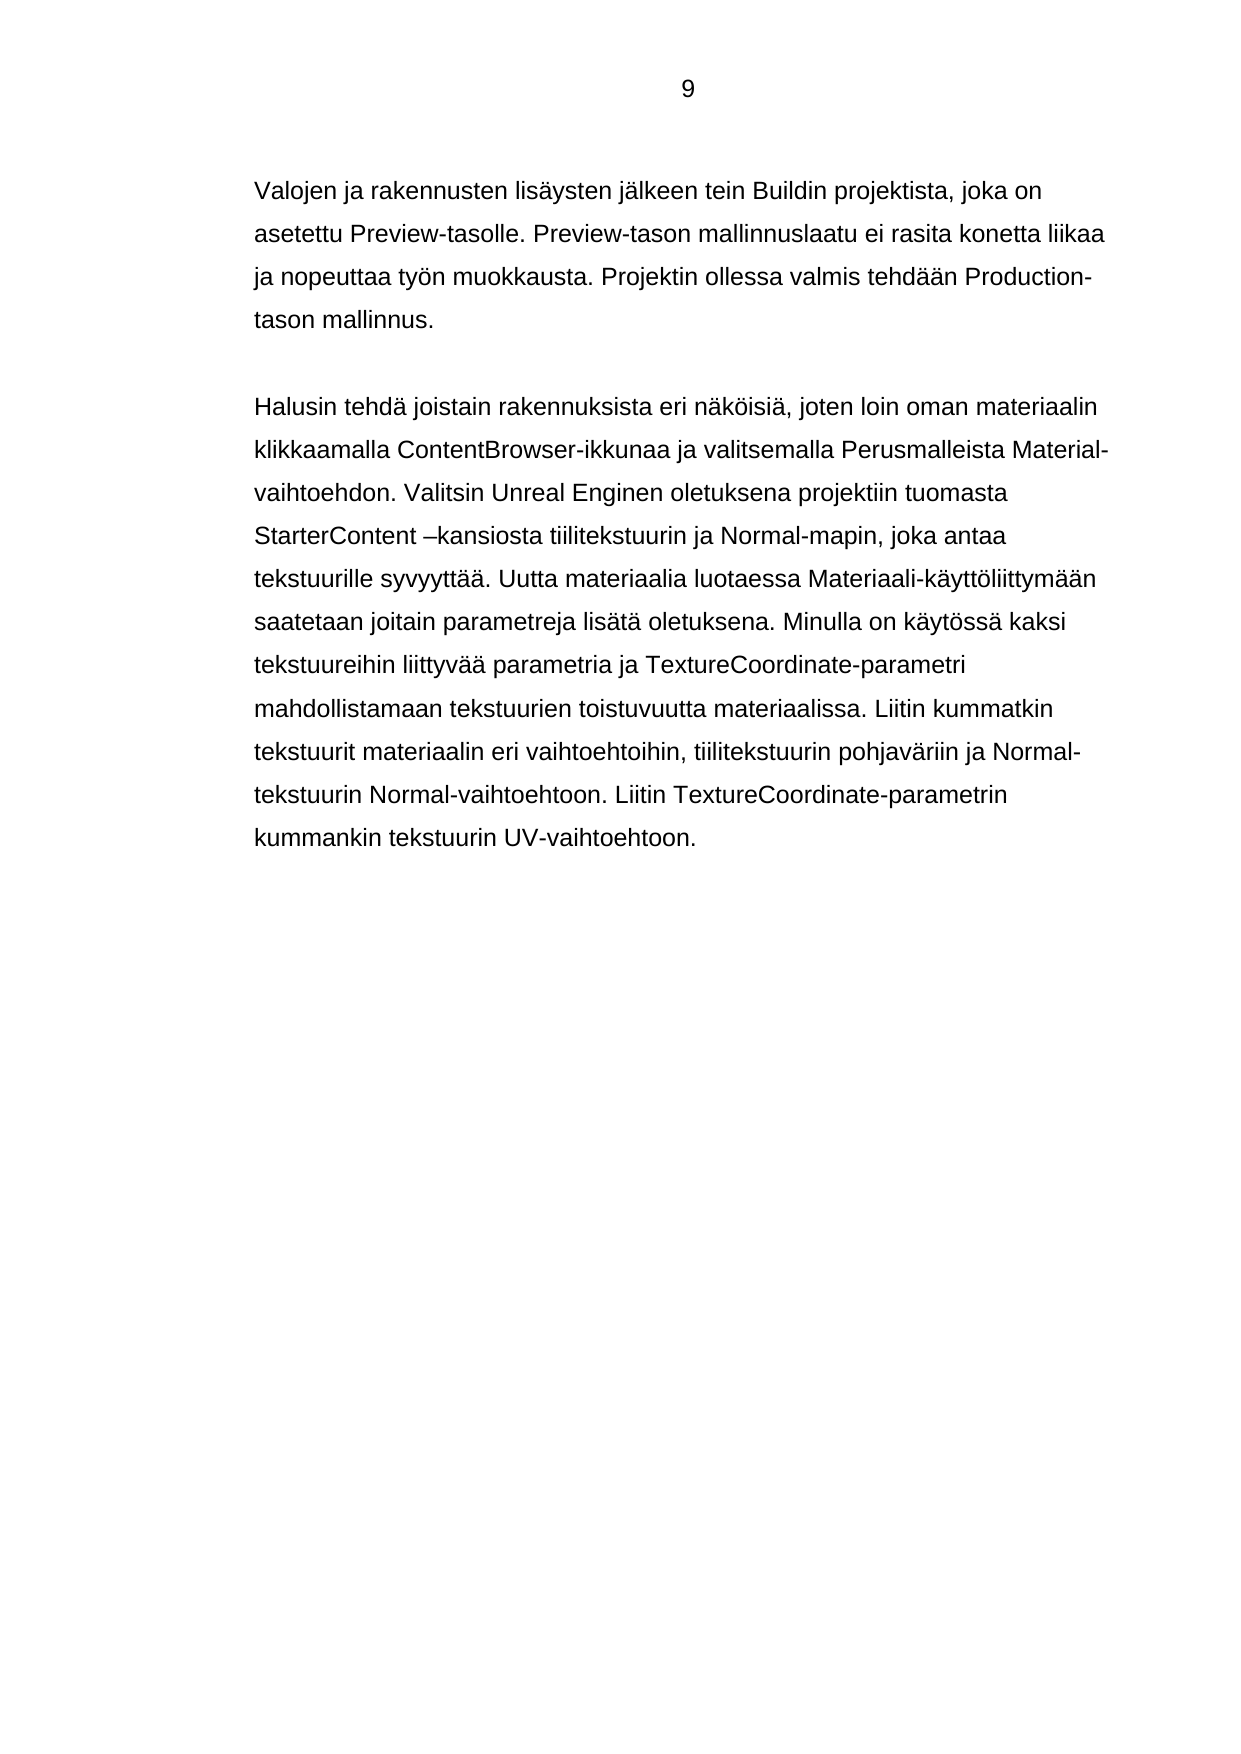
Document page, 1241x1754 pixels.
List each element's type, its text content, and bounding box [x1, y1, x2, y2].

text Valojen ja rakennusten lisäysten jälkeen tein Buildin projektista, joka on asetettu Preview-tasolle. Preview-tason mallinnuslaatu ei rasita konetta liikaa ja nopeuttaa työn muokkausta. Projektin ollessa valmis tehdään Production-tason mallinnus. [254, 176, 1122, 334]
text Halusin tehdä joistain rakennuksista eri näköisiä, joten loin oman materiaalin klikkaamalla ContentBrowser-ikkunaa ja valitsemalla Perusmalleista Material-vaihtoehdon. Valitsin Unreal Enginen oletuksena projektiin tuomasta StarterContent –kansiosta tiilitekstuurin ja Normal-mapin, joka antaa tekstuurille syvyyttää. Uutta materiaalia luotaessa Materiaali-käyttöliittymään saatetaan joitain parametreja lisätä oletuksena. Minulla on käytössä kaksi tekstuureihin liittyvää parametria ja TextureCoordinate-parametri mahdollistamaan tekstuurien toistuvuutta materiaalissa. Liitin kummatkin tekstuurit materiaalin eri vaihtoehtoihin, tiilitekstuurin pohjaväriin ja Normal-tekstuurin Normal-vaihtoehtoon. Liitin TextureCoordinate-parametrin kummankin tekstuurin UV-vaihtoehtoon. [254, 392, 1122, 852]
